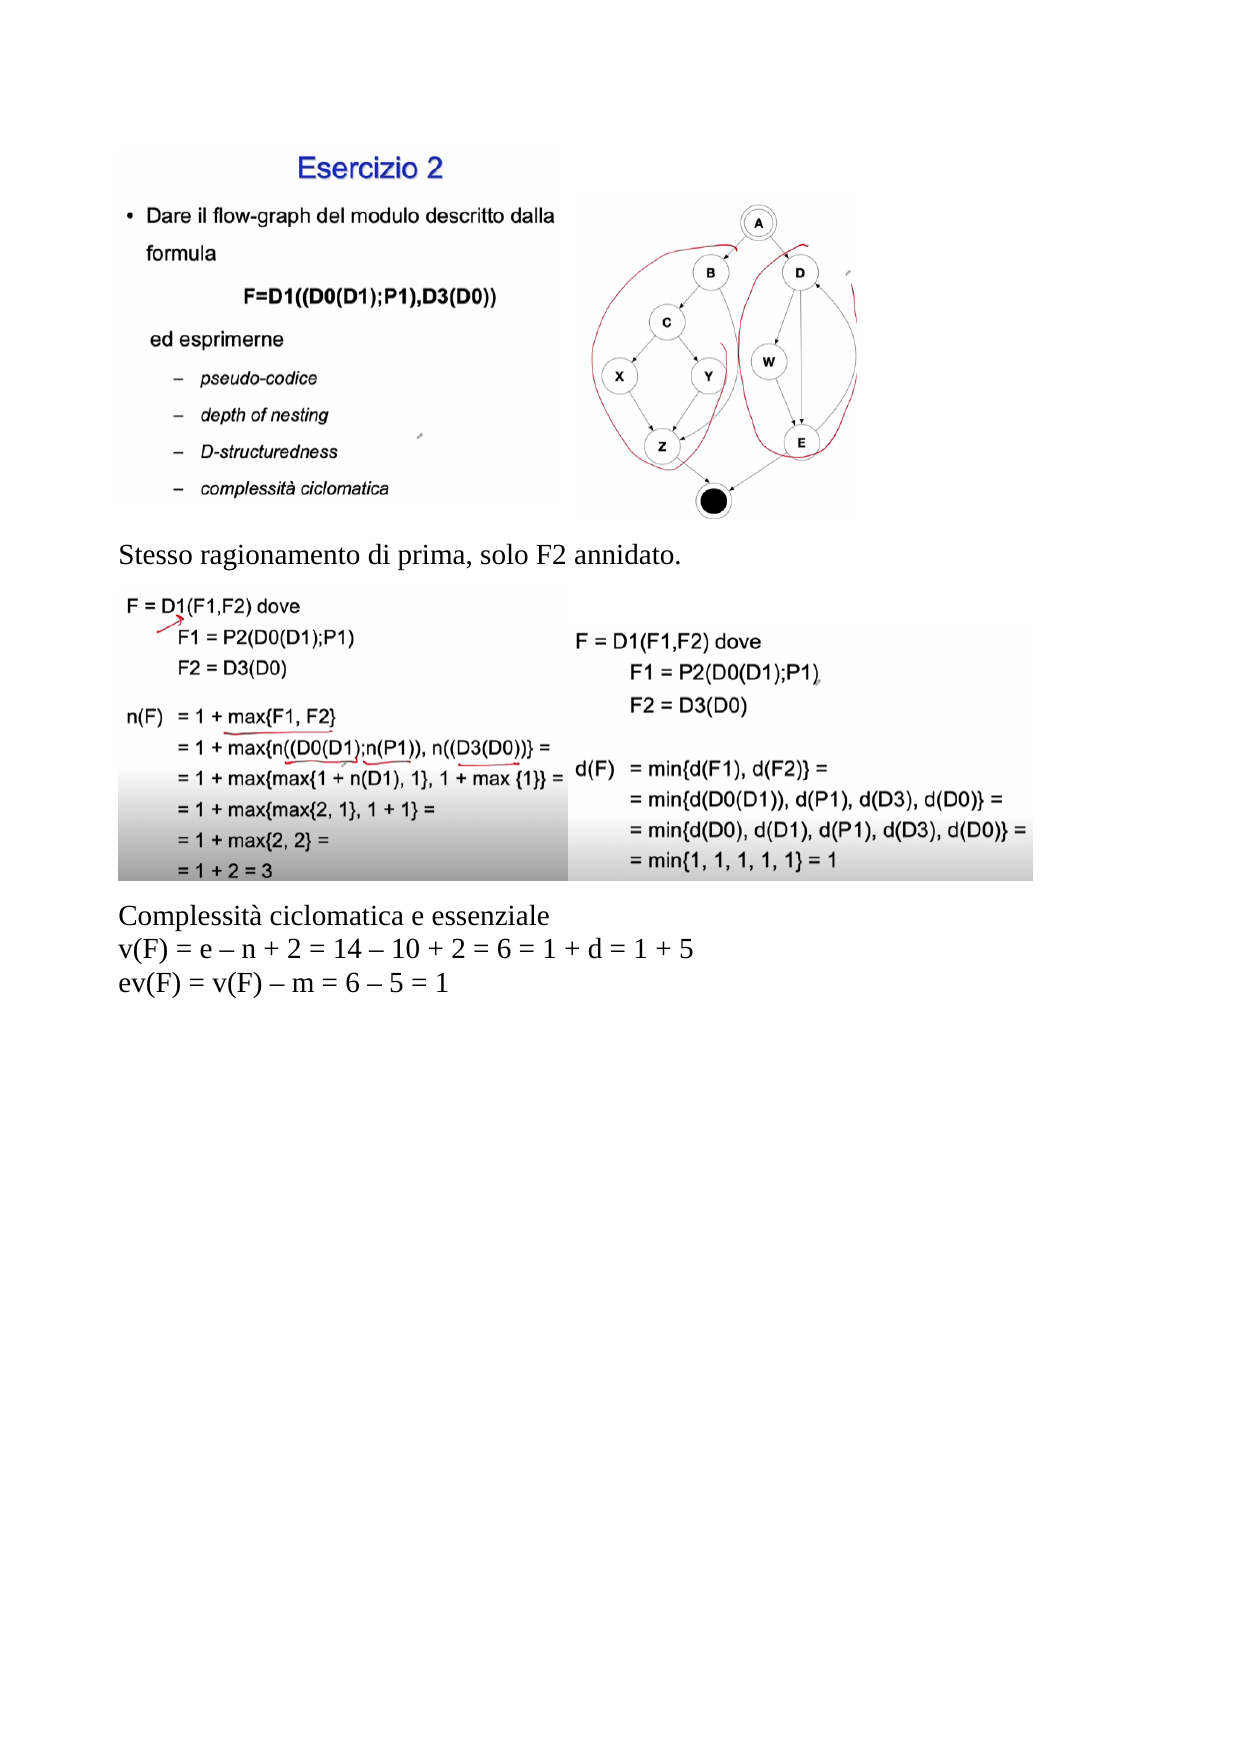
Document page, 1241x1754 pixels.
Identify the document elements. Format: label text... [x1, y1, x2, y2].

text Stesso ragionamento di prima, solo F2 annidato. [118, 537, 1122, 571]
picture [575, 197, 857, 519]
picture [118, 587, 1034, 881]
picture [118, 147, 557, 502]
text Complessità ciclomatica e essenziale v(F) = e – n + 2 = 14 – 10 + 2 = 6 = 1 + d = 1 + 5 ev(F) = v(F) – m = 6 – 5 = 1 [118, 898, 1122, 998]
